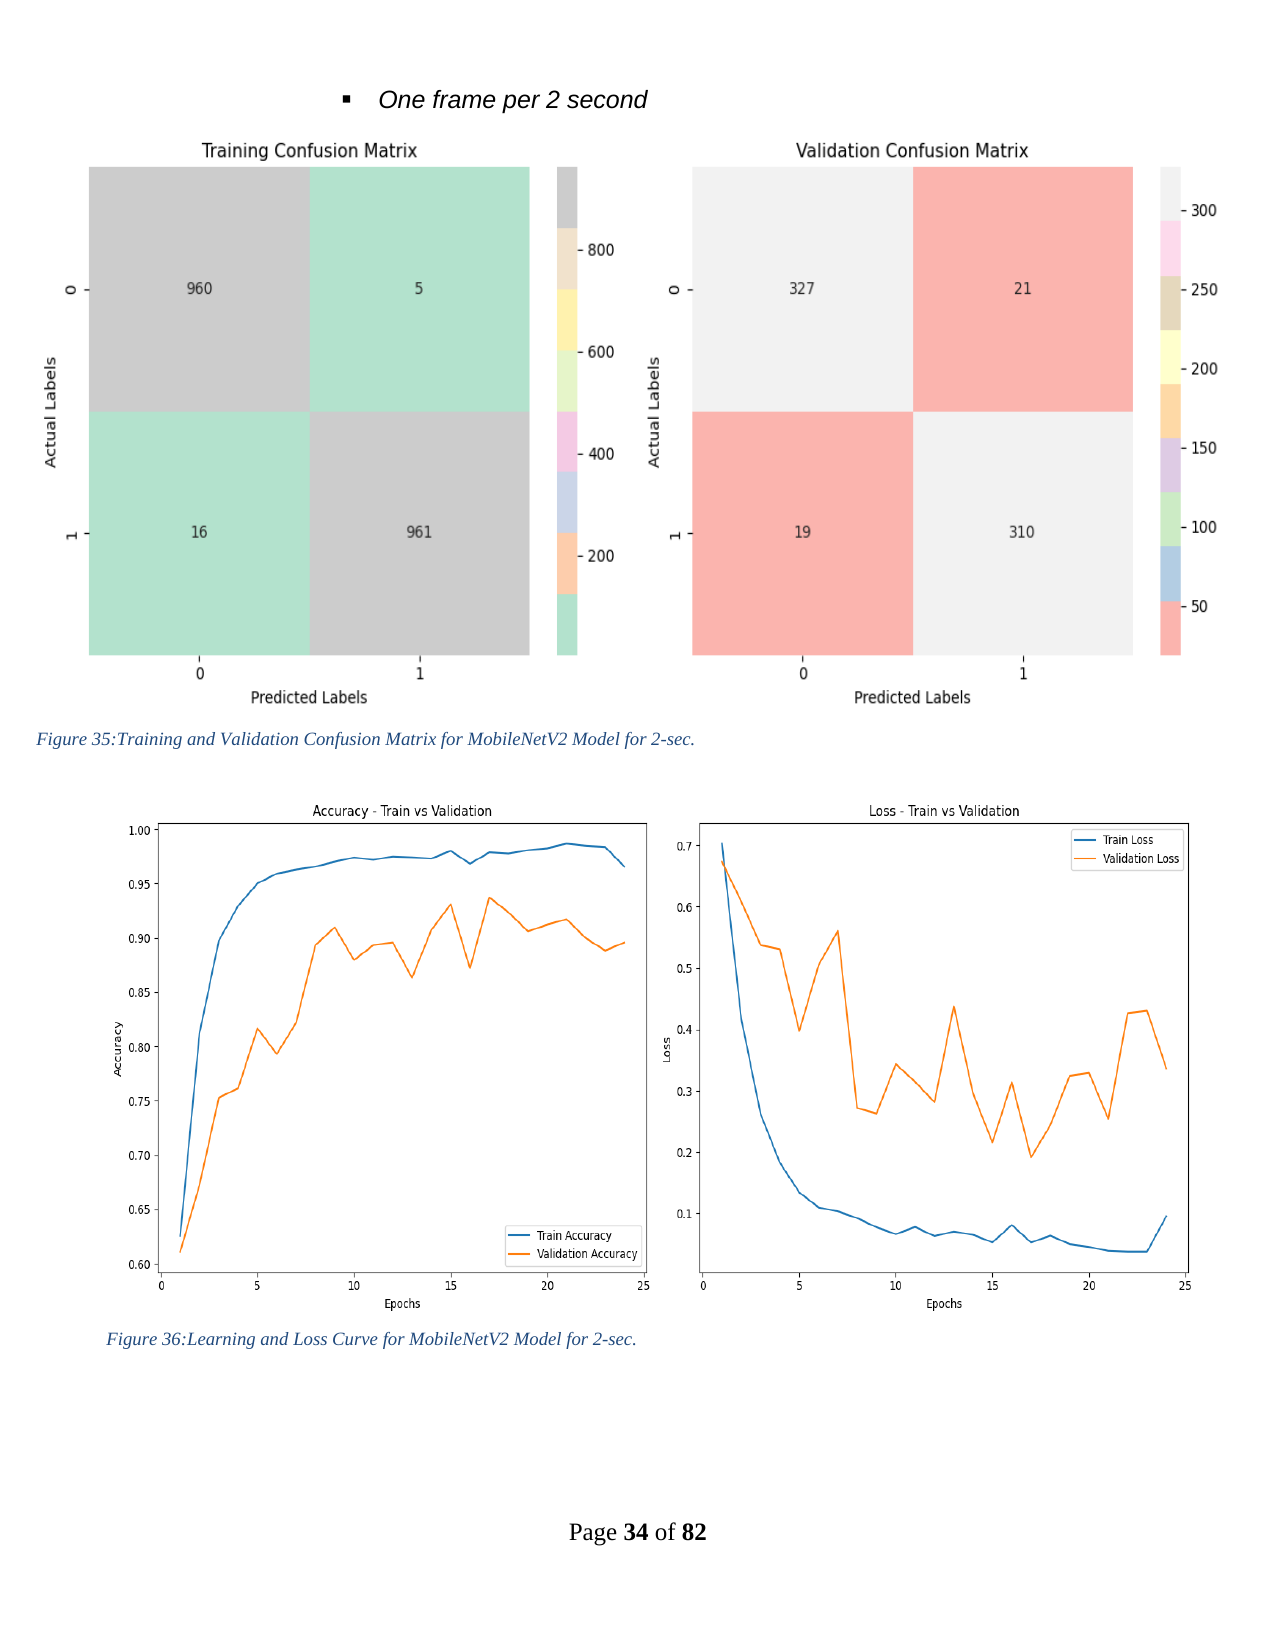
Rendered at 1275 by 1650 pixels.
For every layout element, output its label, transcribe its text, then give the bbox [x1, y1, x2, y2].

picture [36, 131, 1239, 719]
picture [106, 797, 1199, 1319]
list One frame per 2 second [341, 85, 1169, 114]
